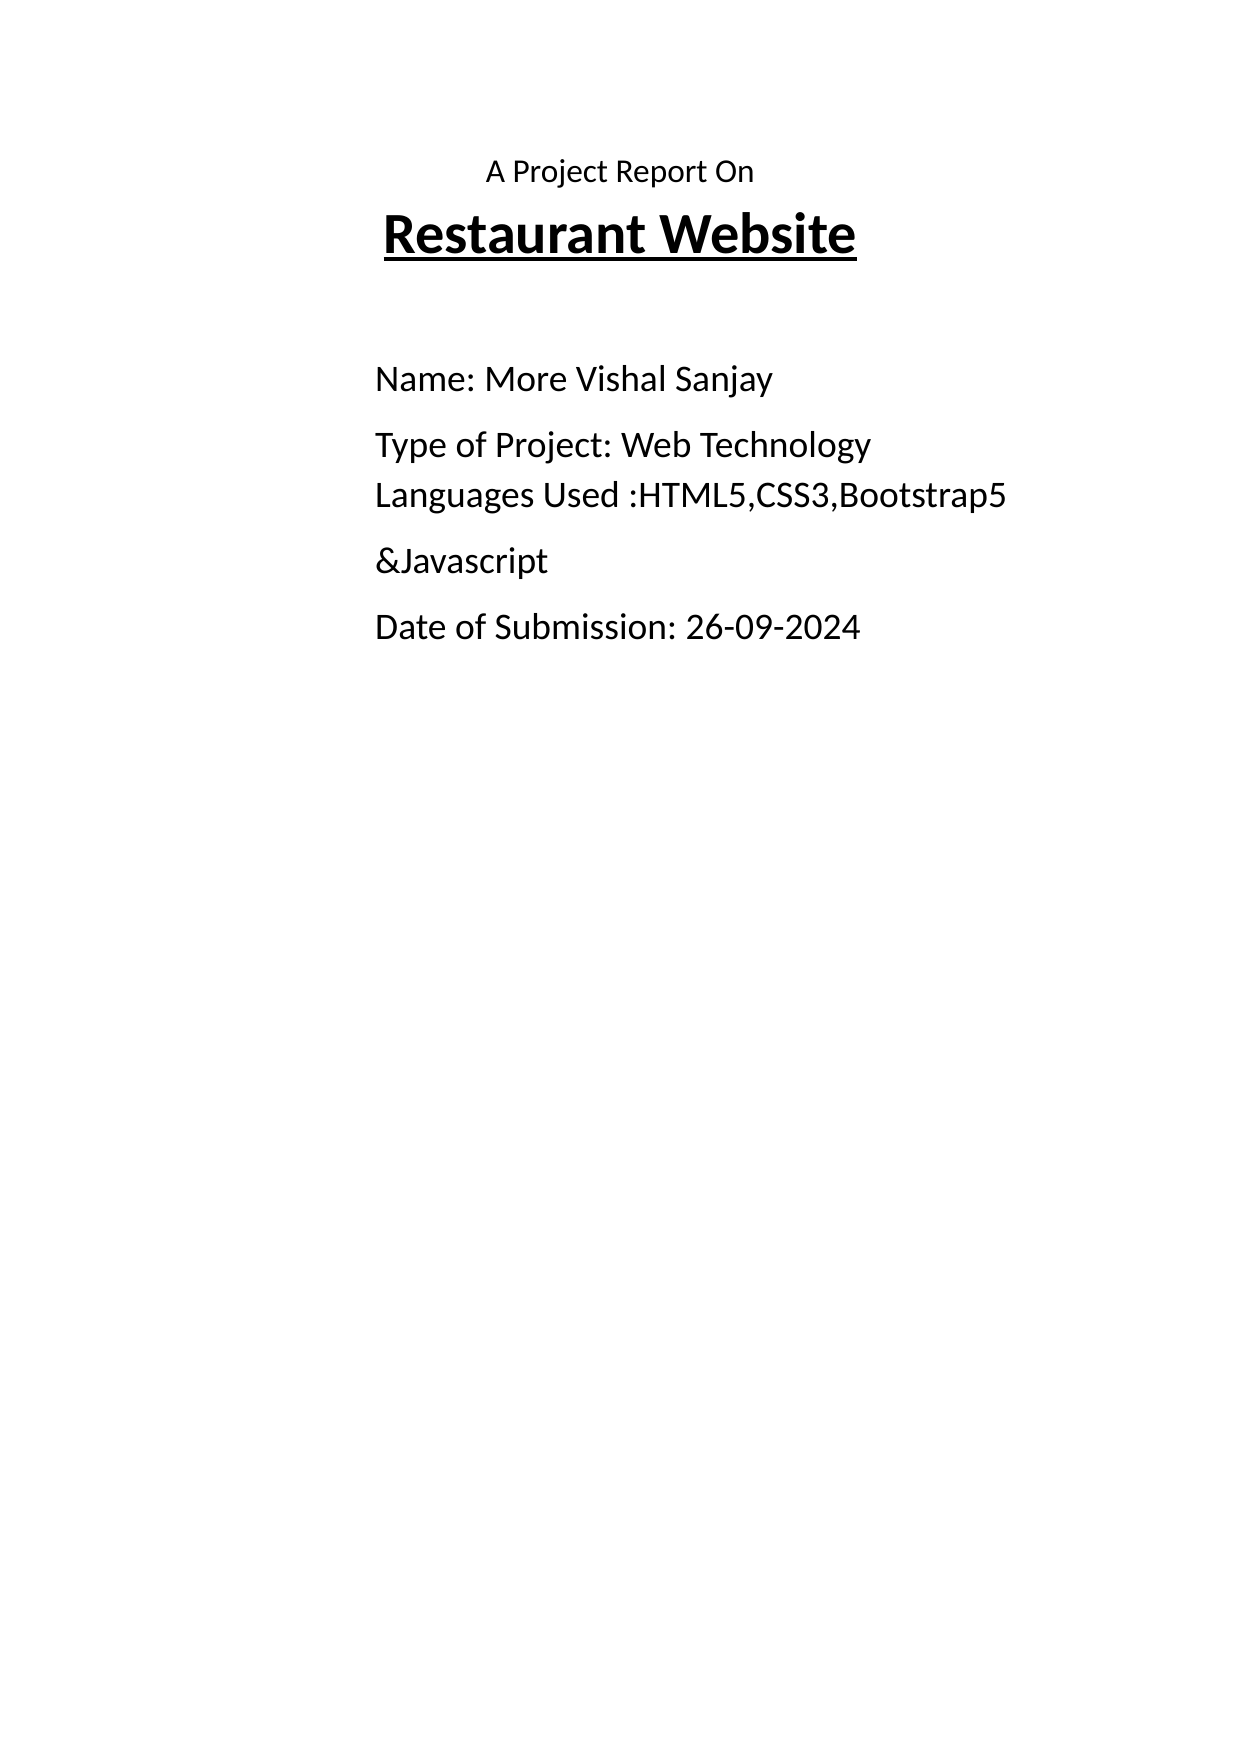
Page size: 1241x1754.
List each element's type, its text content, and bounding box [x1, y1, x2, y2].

text Type of Project: Web Technology Languages Used :HTML5,CSS3,Bootstrap5 [150, 421, 1090, 517]
text Date of Submission: 26-09-2024 [150, 603, 1090, 649]
text A Project Report On Restaurant Website [150, 150, 1090, 336]
text &Javascript [150, 537, 1090, 583]
text Name: More Vishal Sanjay [150, 355, 1090, 401]
